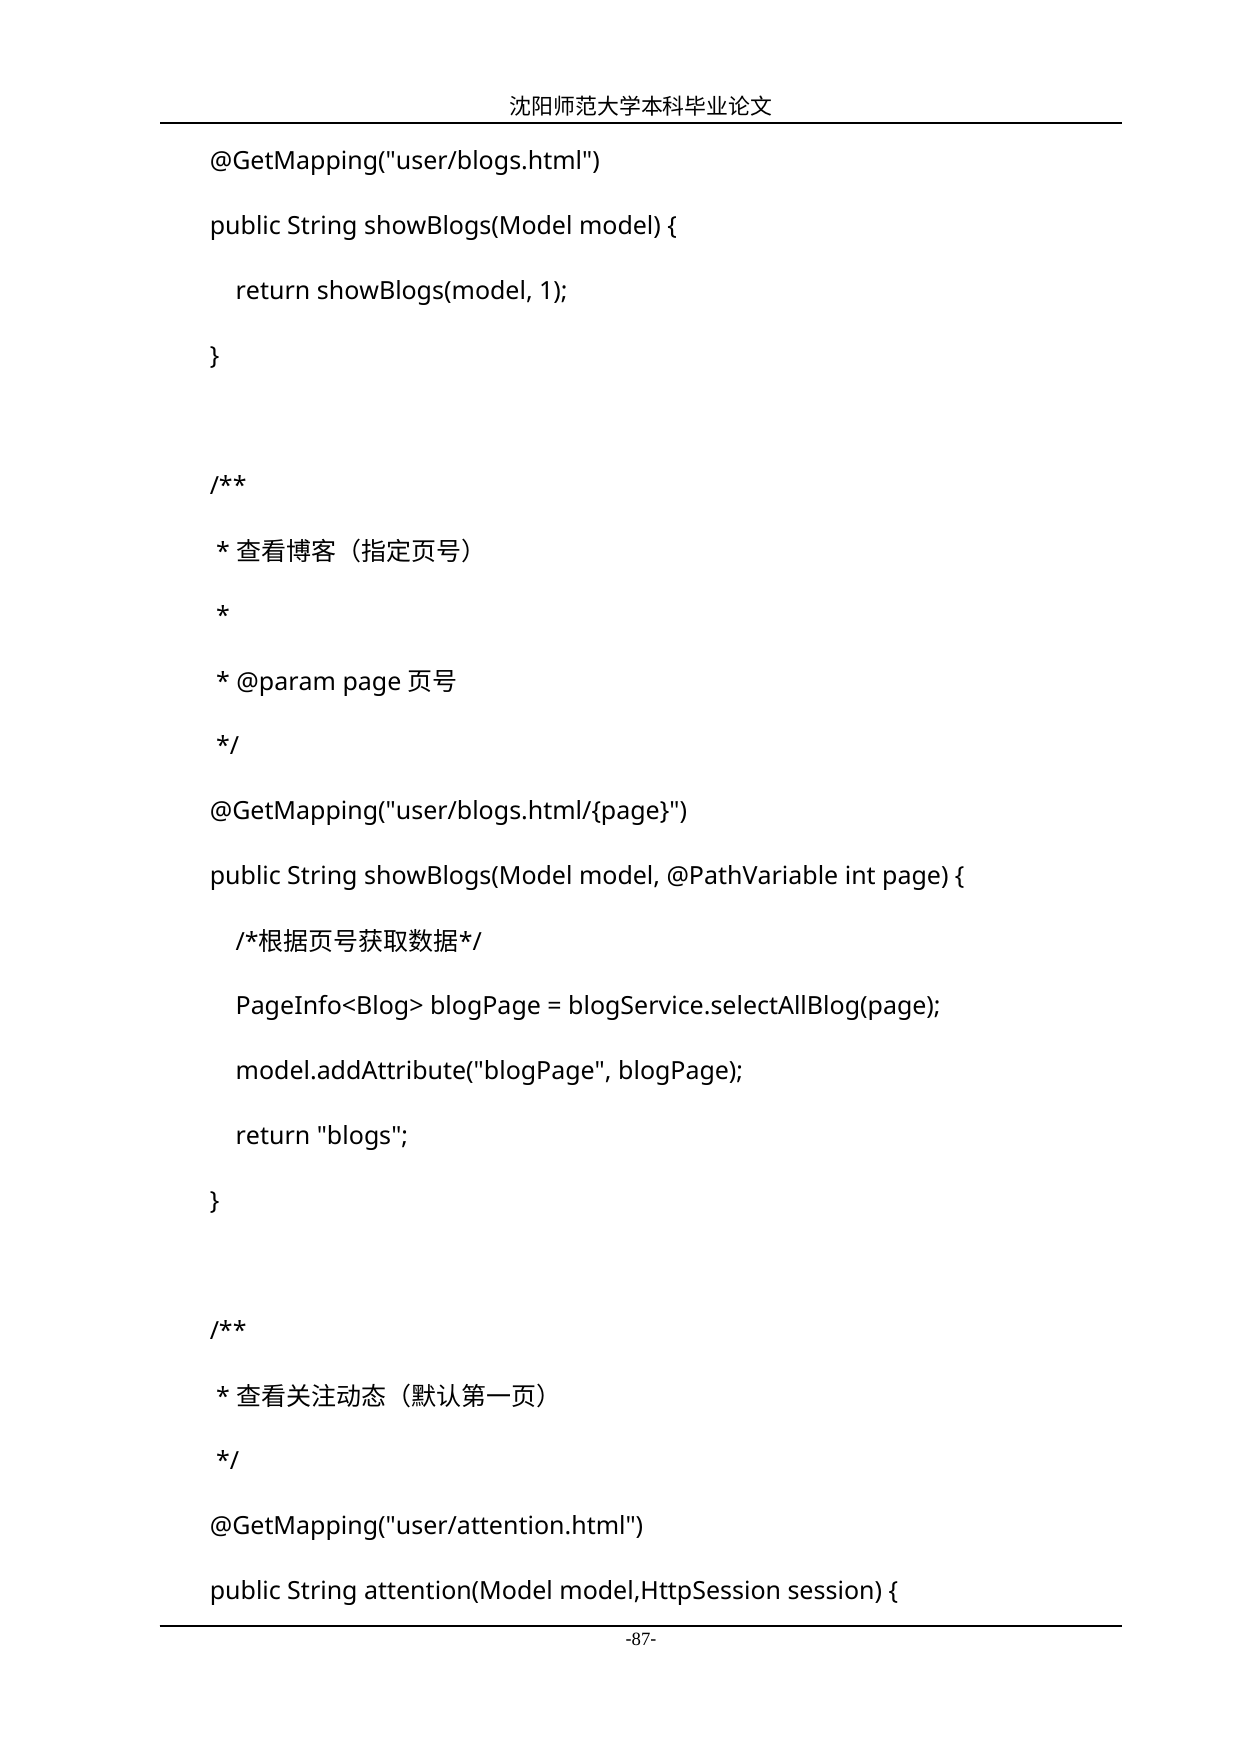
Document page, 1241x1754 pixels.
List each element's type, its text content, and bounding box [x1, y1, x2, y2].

text public String attention(Model model,HttpSession session) { [159, 1557, 1122, 1622]
text @GetMapping("user/blogs.html") [159, 127, 1122, 192]
text public String showBlogs(Model model) { [159, 192, 1122, 257]
text /*根据页号获取数据*/ [159, 907, 1122, 972]
text * @param page 页号 [159, 647, 1122, 712]
text model.addAttribute("blogPage", blogPage); [159, 1037, 1122, 1102]
text return "blogs"; [159, 1102, 1122, 1167]
text */ [159, 712, 1122, 777]
text * 查看关注动态（默认第一页） [159, 1362, 1122, 1427]
text } [159, 322, 1122, 387]
text */ [159, 1427, 1122, 1492]
text * [159, 582, 1122, 647]
text * 查看博客（指定页号） [159, 517, 1122, 582]
text @GetMapping("user/attention.html") [159, 1492, 1122, 1557]
text PageInfo<Blog> blogPage = blogService.selectAllBlog(page); [159, 972, 1122, 1037]
text @GetMapping("user/blogs.html/{page}") [159, 777, 1122, 842]
text public String showBlogs(Model model, @PathVariable int page) { [159, 842, 1122, 907]
text /** [159, 1297, 1122, 1362]
text return showBlogs(model, 1); [159, 257, 1122, 322]
text } [159, 1167, 1122, 1232]
text /** [159, 452, 1122, 517]
